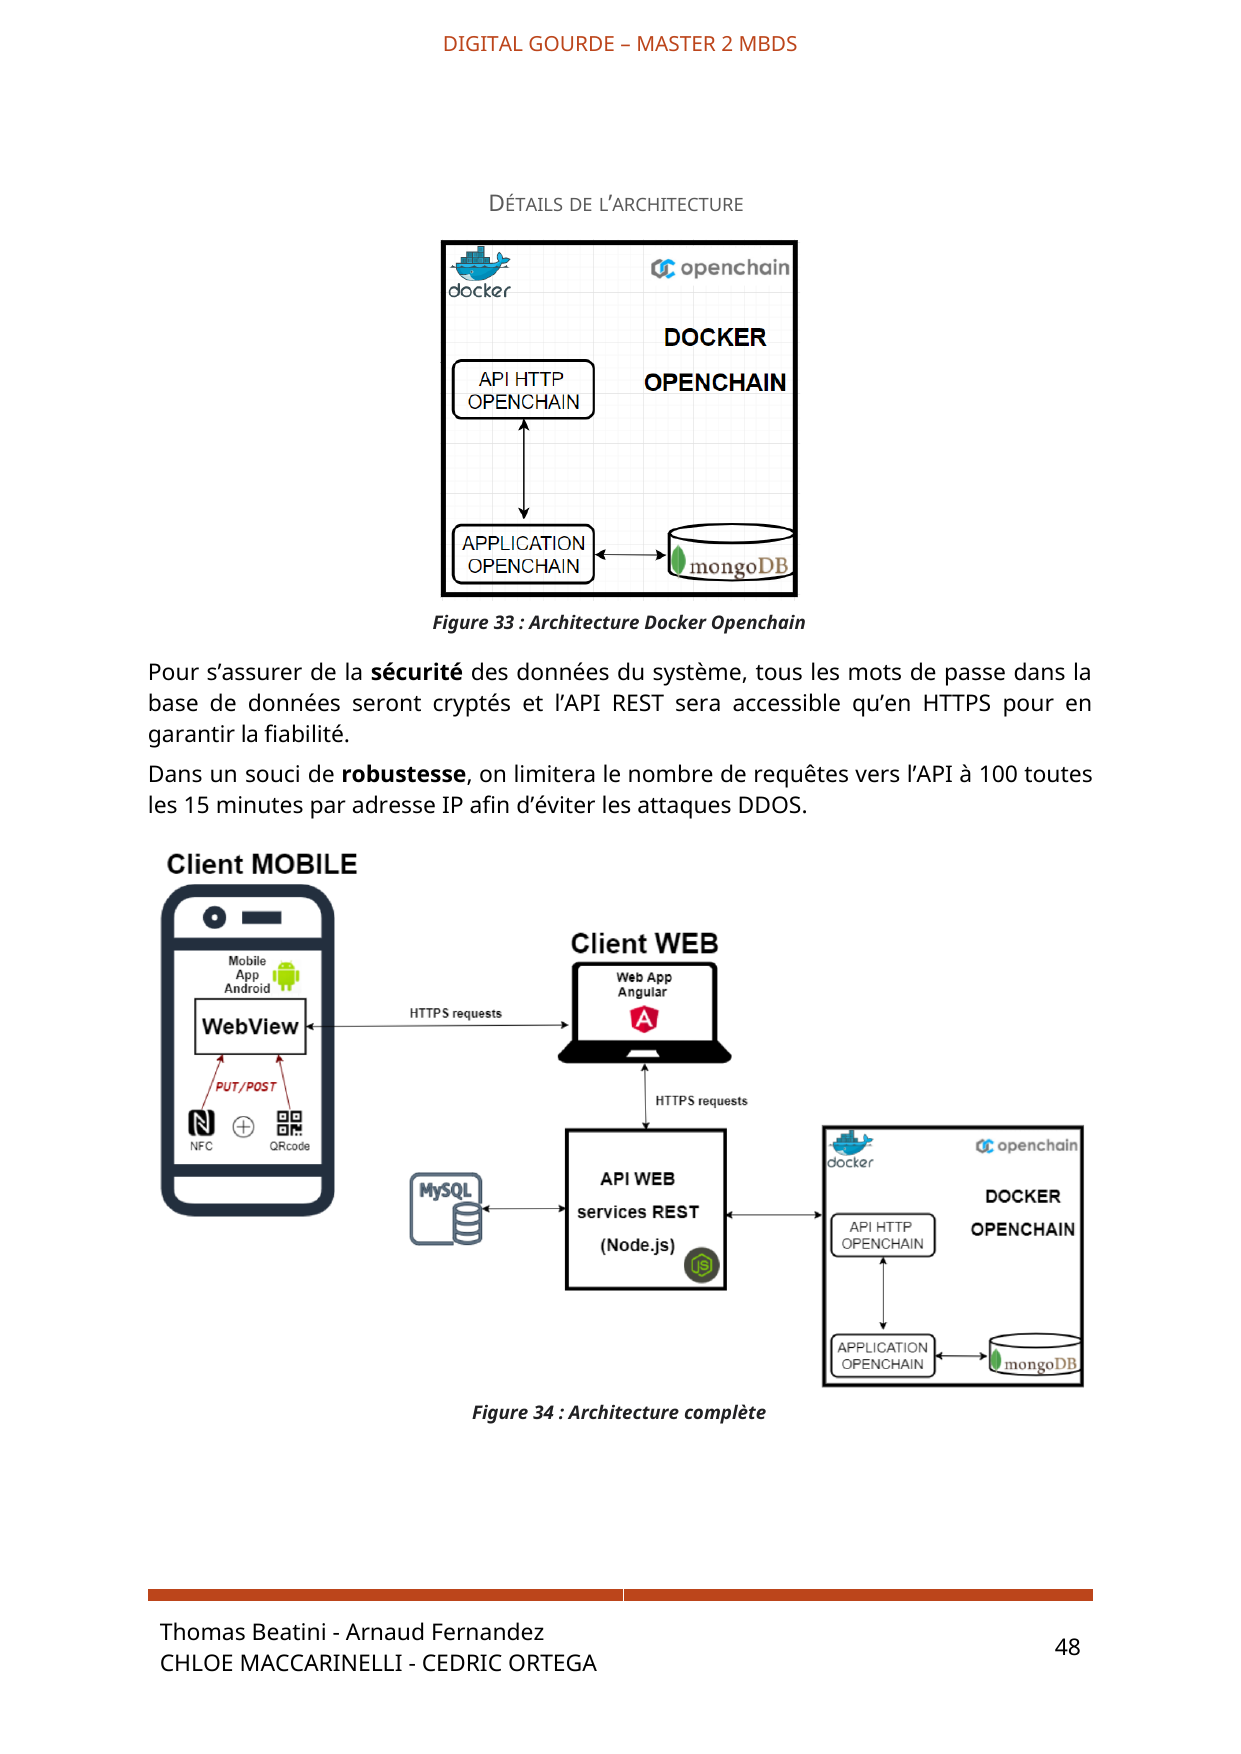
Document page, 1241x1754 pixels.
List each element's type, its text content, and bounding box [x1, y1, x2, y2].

text Figure 33 : Architecture Docker Openchain [148, 609, 1093, 635]
text Détails de l’architecture [148, 187, 995, 218]
text Figure 34 : Architecture complète [148, 1399, 1093, 1425]
picture [440, 239, 801, 601]
picture [147, 828, 1093, 1391]
text Dans un souci de robustesse, on limitera le nombre de requêtes vers l’API à 100 toutes les 15 minutes par adresse IP afin d’éviter les attaques DDOS. [148, 758, 1093, 820]
text Pour s’assurer de la sécurité des données du système, tous les mots de passe dans la base de données seront cryptés et l’API REST sera accessible qu’en HTTPS pour en garantir la fiabilité. [148, 656, 1093, 749]
